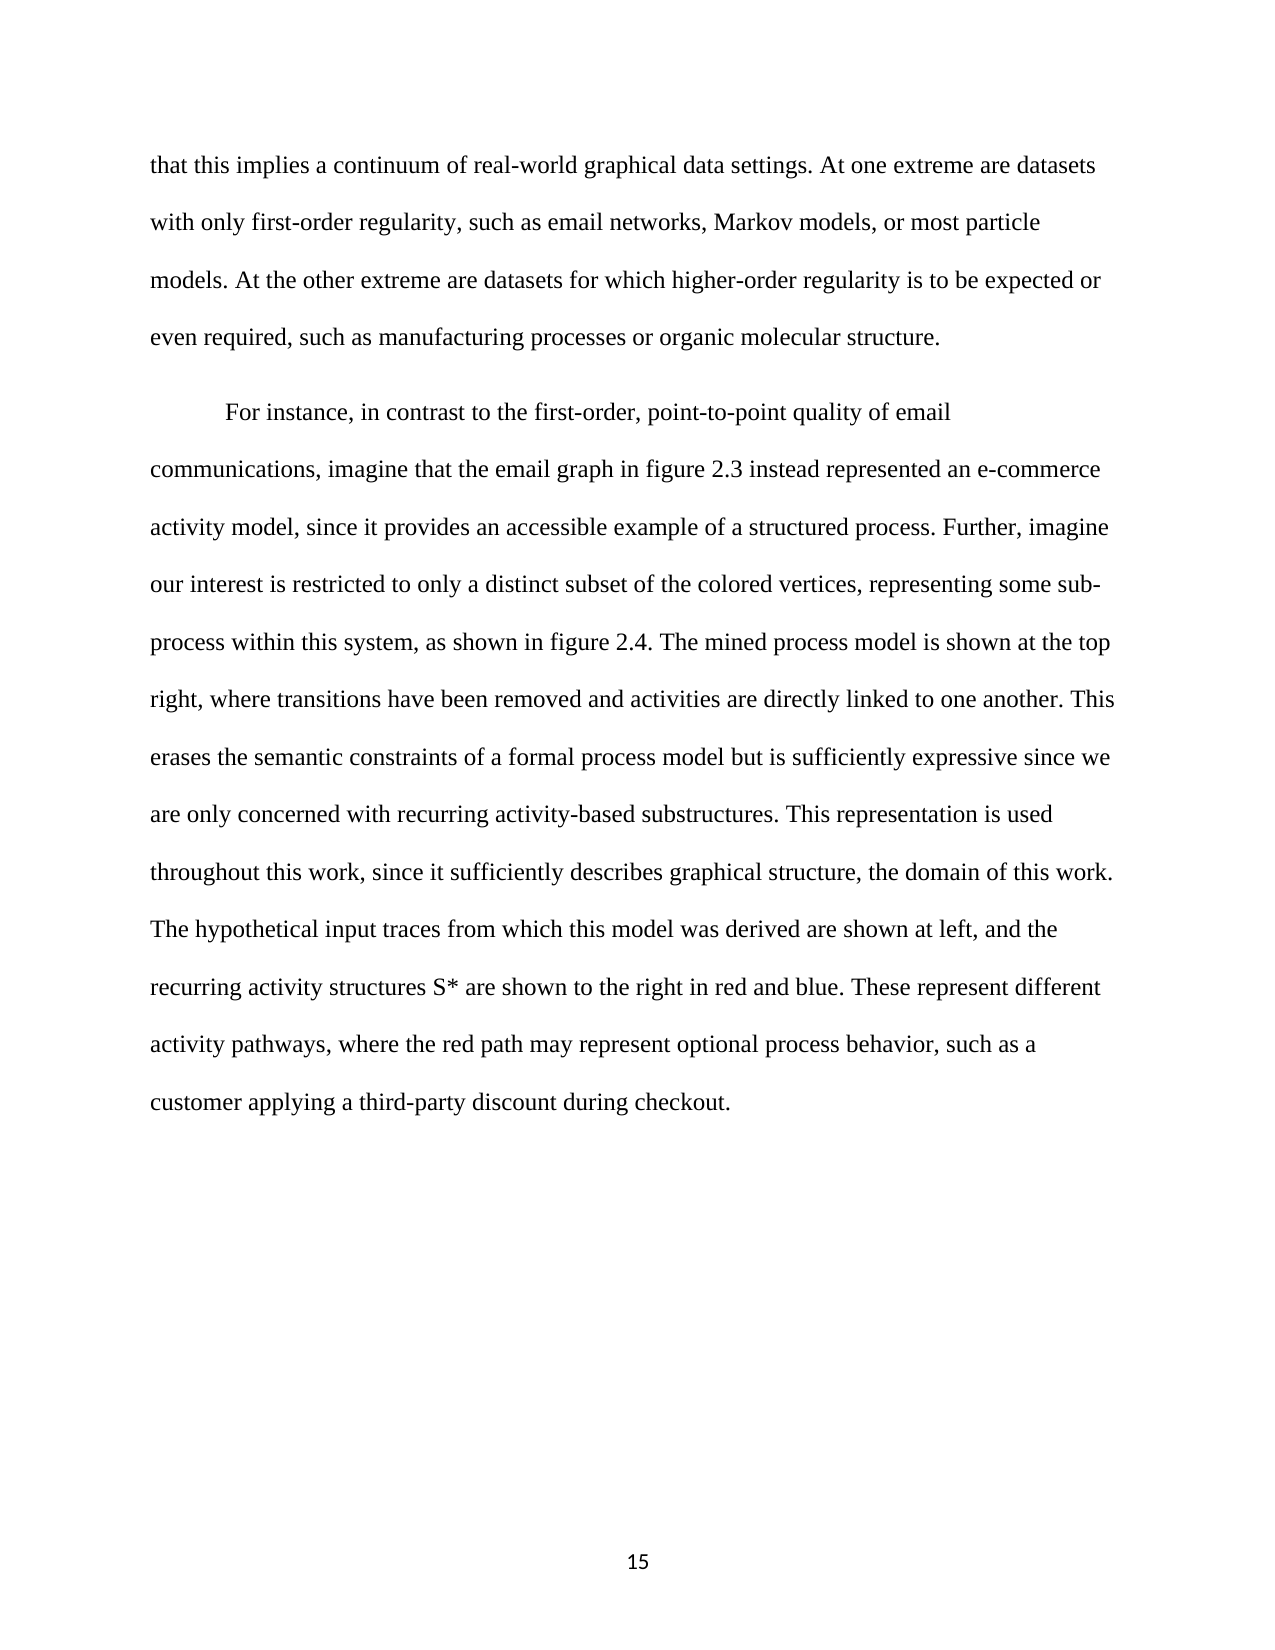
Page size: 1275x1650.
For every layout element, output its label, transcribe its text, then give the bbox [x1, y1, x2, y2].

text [150, 150, 1125, 351]
text For instance, in contrast to the first-order, point-to-point quality of email communications, imagine that the email graph in figure 2.3 instead represented an e-commerce activity model, since it provides an accessible example of a structured process. Further, imagine our interest is restricted to only a distinct subset of the colored vertices, representing some sub-process within this system, as shown in figure 2.4. The mined process model is shown at the top right, where transitions have been removed and activities are directly linked to one another. This erases the semantic constraints of a formal process model but is sufficiently expressive since we are only concerned with recurring activity-based substructures. This representation is used throughout this work, since it sufficiently describes graphical structure, the domain of this work. The hypothetical input traces from which this model was derived are shown at left, and the recurring activity structures S* are shown to the right in red and blue. These represent different activity pathways, where the red path may represent optional process behavior, such as a customer applying a third-party discount during checkout. [150, 397, 1125, 1115]
